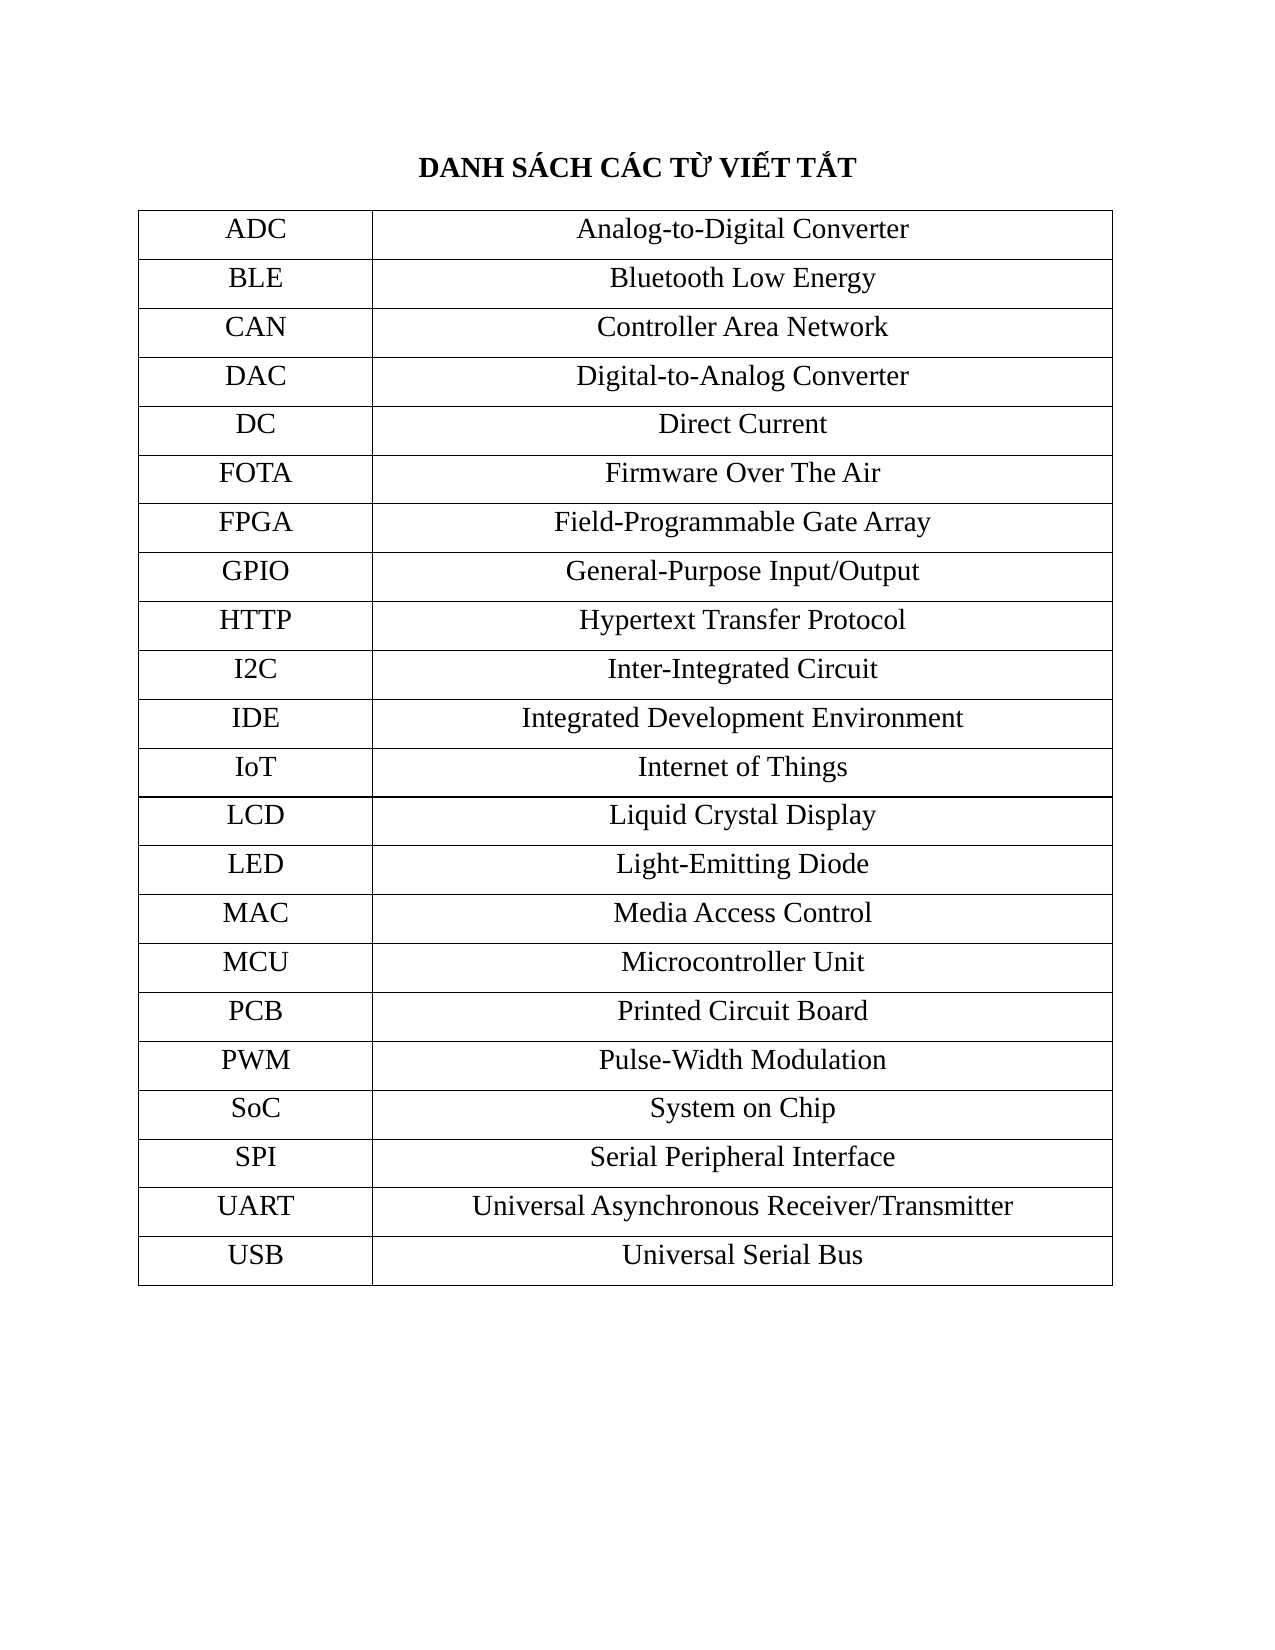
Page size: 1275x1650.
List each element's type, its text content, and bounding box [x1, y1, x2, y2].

table_cell IoT [139, 749, 372, 796]
table_cell Inter-Integrated Circuit [373, 651, 1112, 699]
table_cell PWM [139, 1042, 372, 1089]
table_cell MCU [139, 944, 372, 992]
table_cell DC [139, 407, 372, 454]
table_cell UART [139, 1188, 372, 1236]
table_cell System on Chip [373, 1091, 1112, 1138]
table_cell FPGA [139, 504, 372, 552]
table_cell LED [139, 846, 372, 894]
table_cell GPIO [139, 553, 372, 601]
table_cell DAC [139, 358, 372, 406]
table_cell IDE [139, 700, 372, 748]
table_cell Hypertext Transfer Protocol [373, 602, 1112, 650]
table_cell Serial Peripheral Interface [373, 1140, 1112, 1187]
table_cell FOTA [139, 456, 372, 503]
table_cell Microcontroller Unit [373, 944, 1112, 992]
table_cell Universal Serial Bus [373, 1237, 1112, 1285]
table_cell USB [139, 1237, 372, 1285]
table_cell General-Purpose Input/Output [373, 553, 1112, 601]
table_cell Liquid Crystal Display [373, 798, 1112, 845]
table_cell MAC [139, 895, 372, 943]
table_header ADC [139, 211, 372, 259]
table_cell Firmware Over The Air [373, 456, 1112, 503]
table_cell I2C [139, 651, 372, 699]
table_cell PCB [139, 993, 372, 1041]
table_cell Direct Current [373, 407, 1112, 454]
table_cell Media Access Control [373, 895, 1112, 943]
table_cell Light-Emitting Diode [373, 846, 1112, 894]
table_cell Bluetooth Low Energy [373, 260, 1112, 308]
table_header Analog-to-Digital Converter [373, 211, 1112, 259]
table_cell LCD [139, 798, 372, 845]
table_cell Universal Asynchronous Receiver/Transmitter [373, 1188, 1112, 1236]
text DANH SÁCH CÁC TỪ VIẾT TẮT [150, 150, 1125, 183]
table_cell Controller Area Network [373, 309, 1112, 357]
table_cell Internet of Things [373, 749, 1112, 796]
table_cell Printed Circuit Board [373, 993, 1112, 1041]
table_cell Integrated Development Environment [373, 700, 1112, 748]
table_cell SPI [139, 1140, 372, 1187]
table_cell Digital-to-Analog Converter [373, 358, 1112, 406]
table_cell BLE [139, 260, 372, 308]
table_cell SoC [139, 1091, 372, 1138]
table_cell Pulse-Width Modulation [373, 1042, 1112, 1089]
table_cell Field-Programmable Gate Array [373, 504, 1112, 552]
table_cell HTTP [139, 602, 372, 650]
table_cell CAN [139, 309, 372, 357]
